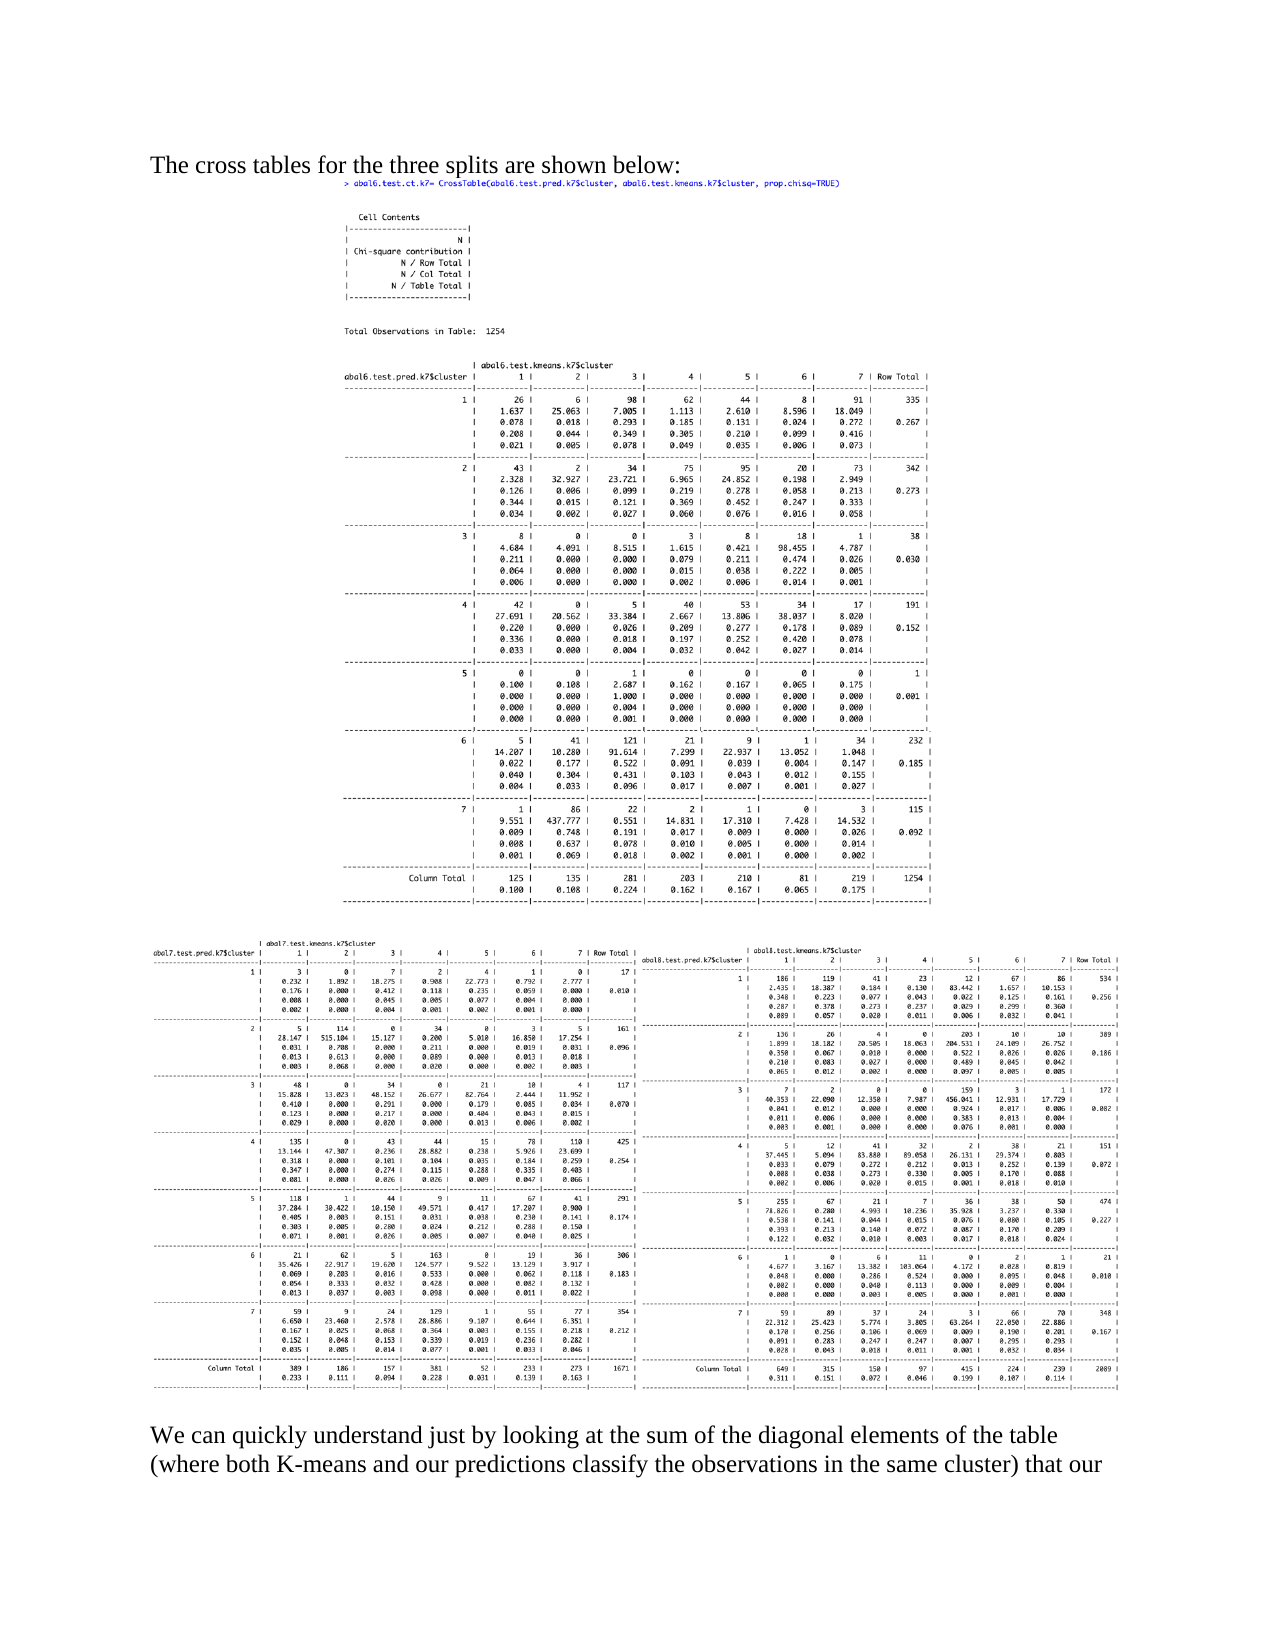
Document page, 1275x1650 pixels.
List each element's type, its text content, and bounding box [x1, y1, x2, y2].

picture [340, 178, 935, 909]
text The cross tables for the three splits are shown below: [150, 150, 1125, 179]
picture [150, 937, 1122, 1392]
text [150, 1420, 1125, 1477]
